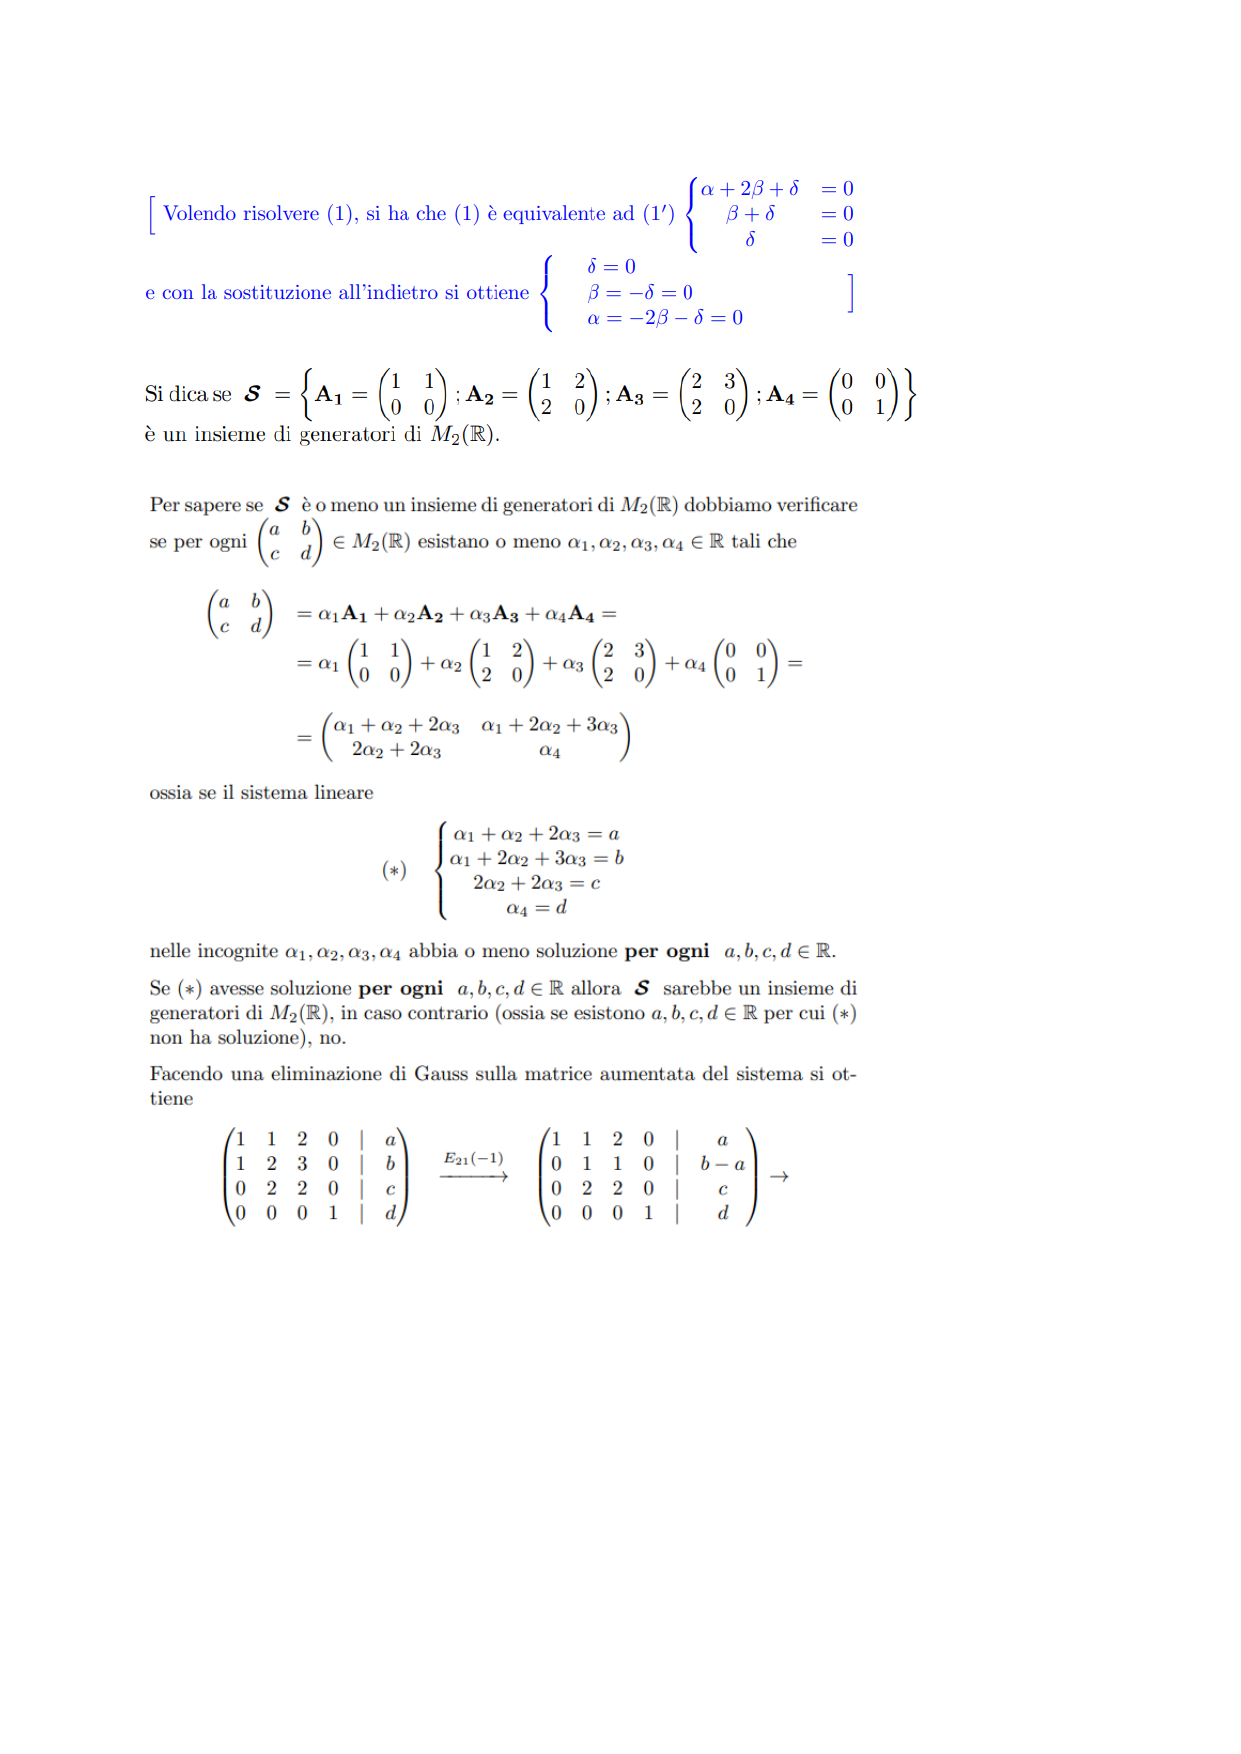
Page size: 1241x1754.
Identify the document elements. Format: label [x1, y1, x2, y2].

picture [118, 363, 930, 459]
picture [118, 477, 908, 1247]
picture [118, 147, 876, 345]
